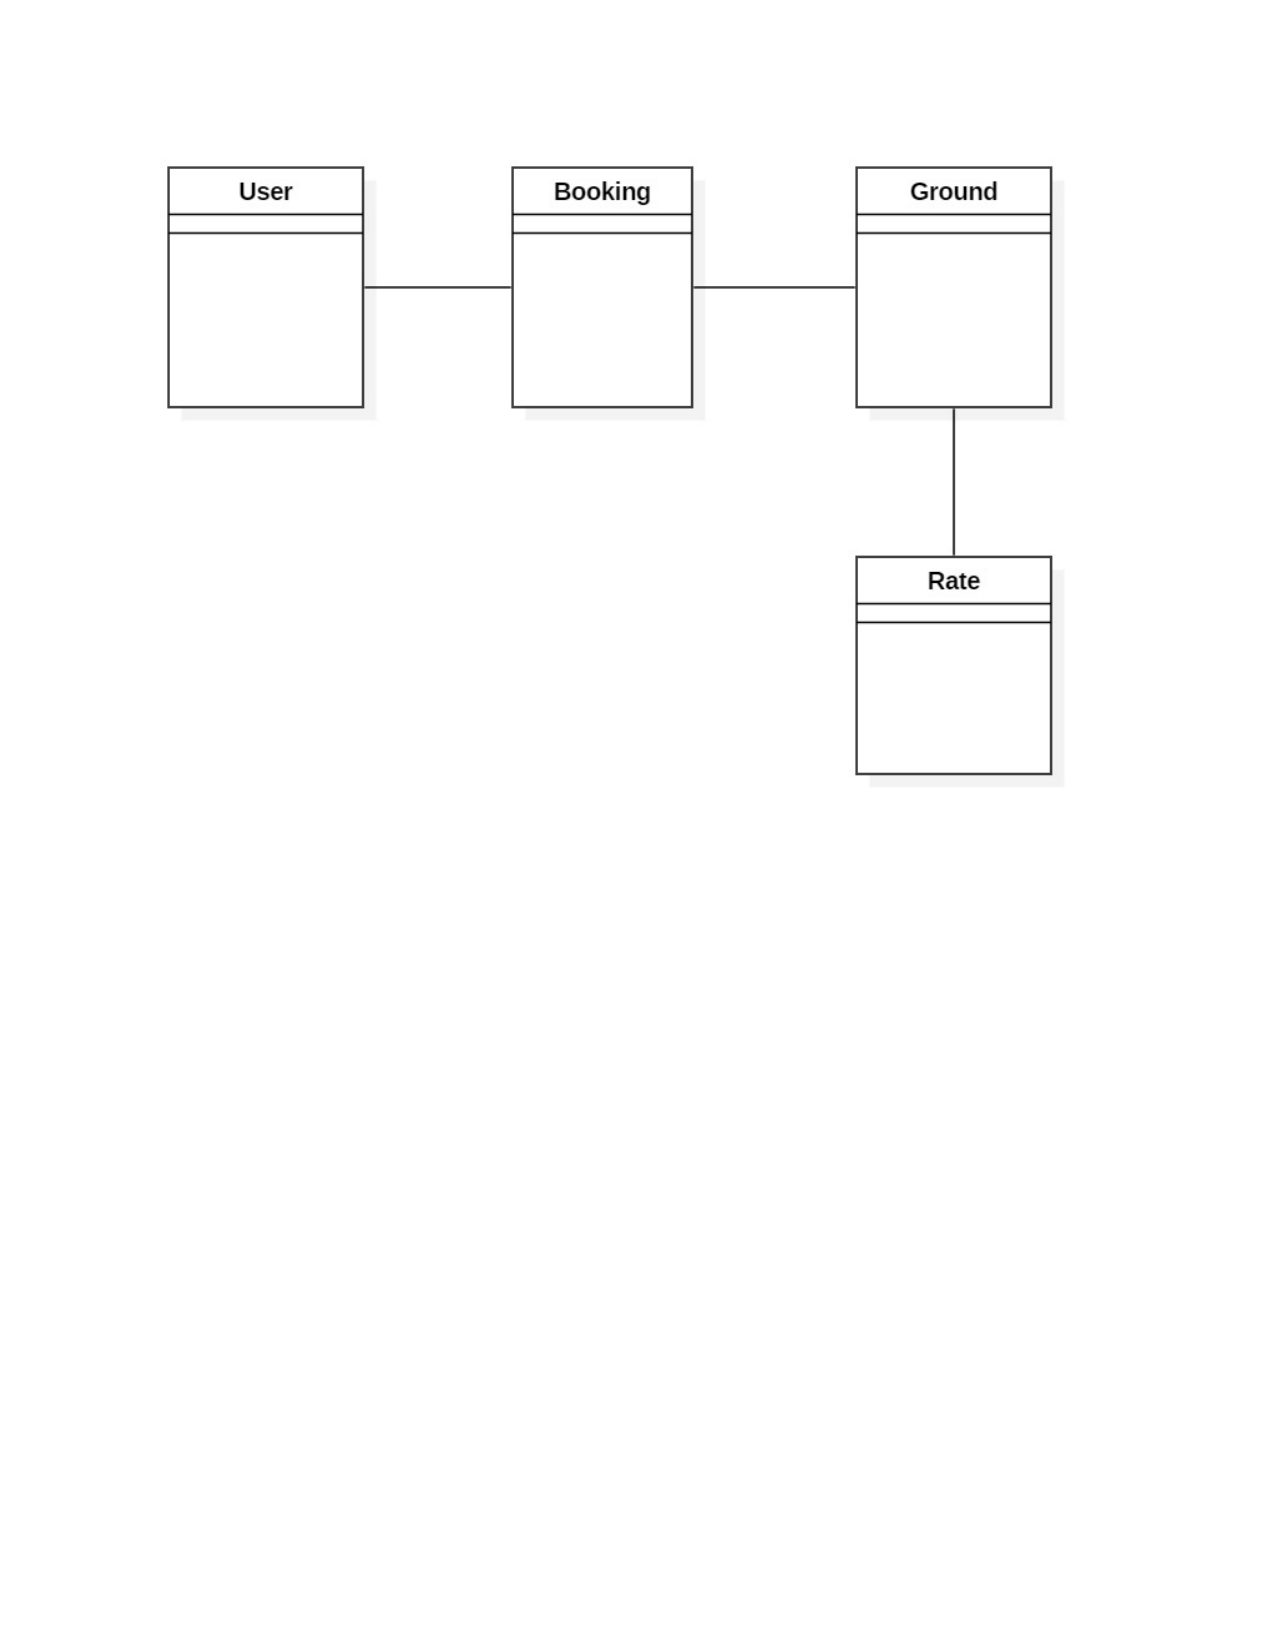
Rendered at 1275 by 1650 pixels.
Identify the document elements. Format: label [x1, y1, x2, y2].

picture [150, 150, 1125, 849]
